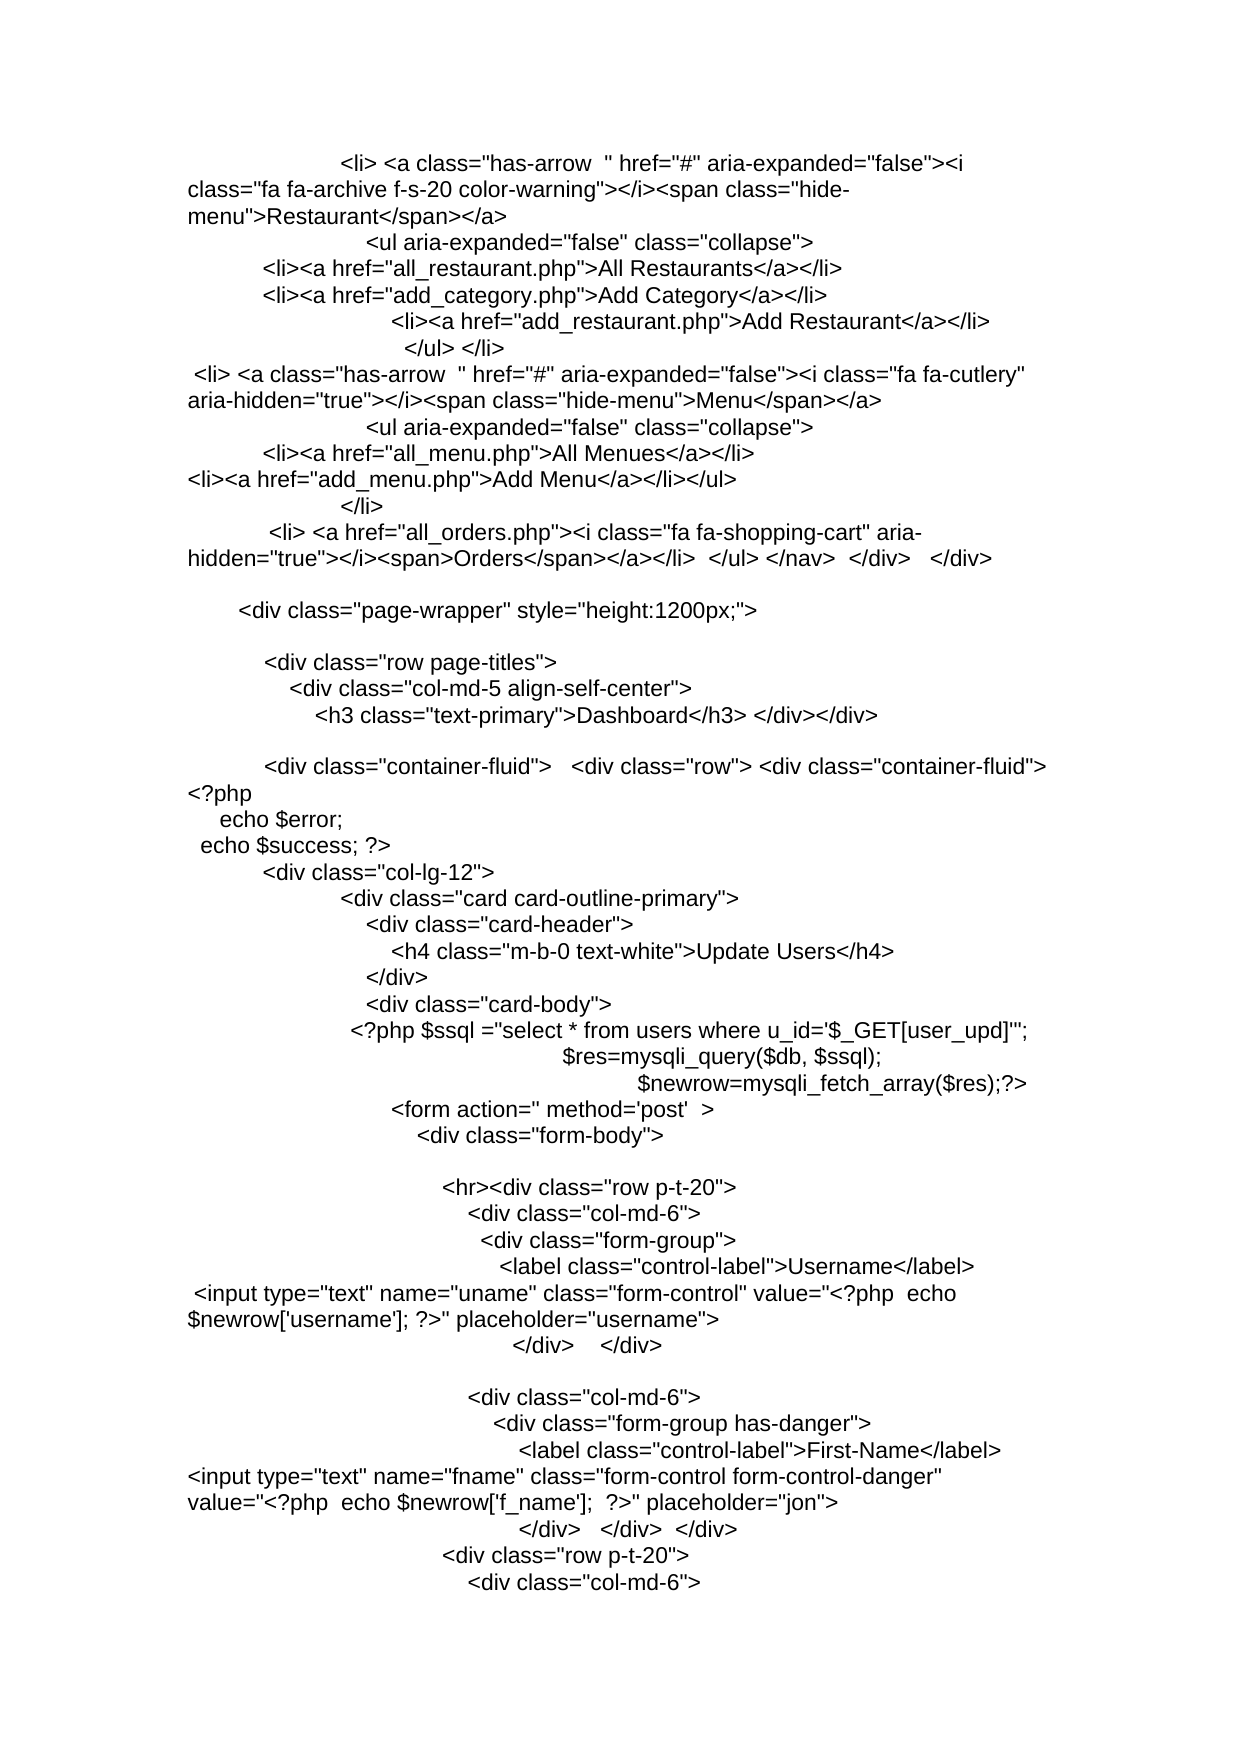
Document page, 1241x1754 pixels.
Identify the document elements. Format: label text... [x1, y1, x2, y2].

text <div class="col-md-5 align-self-center"> [187, 675, 1053, 702]
text <div class="form-body"> [187, 1122, 1053, 1149]
text <?php $ssql ="select * from users where u_id='$_GET[user_upd]'"; $res=mysqli_query($db, $ssql); $newrow=mysqli_fetch_array($res);?> [187, 1017, 1053, 1096]
text <li> <a class="has-arrow " href="#" aria-expanded="false"><i class="fa fa-cutlery" aria-hidden="true"></i><span class="hide-menu">Menu</span></a> [187, 361, 1053, 413]
text <div class="form-group"> [187, 1227, 1053, 1253]
text <input type="text" name="fname" class="form-control form-control-danger" value="<?php echo $newrow['f_name']; ?>" placeholder="jon"> [187, 1463, 1053, 1516]
text <div class="form-group has-danger"> [187, 1410, 1053, 1437]
text <div class="container-fluid"> <div class="row"> <div class="container-fluid"> [187, 753, 1053, 780]
text <form action='' method='post' > [187, 1096, 1053, 1122]
text <div class="col-md-6"> [187, 1384, 1053, 1410]
text <li><a href="all_restaurant.php">All Restaurants</a></li> [187, 255, 1053, 282]
text <ul aria-expanded="false" class="collapse"> [187, 413, 1053, 440]
text <li><a href="add_restaurant.php">Add Restaurant</a></li> [187, 308, 1053, 334]
text echo $success; ?> [187, 832, 1053, 859]
text <div class="col-md-6"> [187, 1568, 1053, 1595]
text <div class="col-lg-12"> [187, 859, 1053, 885]
text <?php [187, 780, 1053, 806]
text <label class="control-label">First-Name</label> [187, 1437, 1053, 1463]
text <input type="text" name="uname" class="form-control" value="<?php echo $newrow['username']; ?>" placeholder="username"> [187, 1279, 1053, 1332]
text <li><a href="add_menu.php">Add Menu</a></li></ul> [187, 466, 1053, 493]
text </li> [187, 493, 1053, 519]
text <div class="col-md-6"> [187, 1200, 1053, 1227]
text <div class="page-wrapper" style="height:1200px;"> [187, 597, 1053, 623]
text <div class="row p-t-20"> [187, 1542, 1053, 1568]
text </ul> </li> [187, 334, 1053, 361]
text <div class="card-header"> [187, 911, 1053, 938]
text <ul aria-expanded="false" class="collapse"> [187, 229, 1053, 255]
text </div> </div> [187, 1332, 1053, 1358]
text <div class="card card-outline-primary"> [187, 885, 1053, 911]
text <h3 class="text-primary">Dashboard</h3> </div></div> [187, 702, 1053, 728]
text </div> </div> </div> [187, 1516, 1053, 1542]
text <div class="row page-titles"> [187, 649, 1053, 675]
text <li><a href="all_menu.php">All Menues</a></li> [187, 440, 1053, 466]
text <li> <a href="all_orders.php"><i class="fa fa-shopping-cart" aria-hidden="true"></i><span>Orders</span></a></li> </ul> </nav> </div> </div> [187, 519, 1053, 572]
text <li> <a class="has-arrow " href="#" aria-expanded="false"><i class="fa fa-archive f-s-20 color-warning"></i><span class="hide-menu">Restaurant</span></a> [187, 150, 1053, 229]
text <hr><div class="row p-t-20"> [187, 1174, 1053, 1200]
text echo $error; [187, 806, 1053, 832]
text <div class="card-body"> [187, 991, 1053, 1017]
text <li><a href="add_category.php">Add Category</a></li> [187, 282, 1053, 308]
text </div> [187, 964, 1053, 991]
text <label class="control-label">Username</label> [187, 1253, 1053, 1279]
text <h4 class="m-b-0 text-white">Update Users</h4> [187, 938, 1053, 964]
